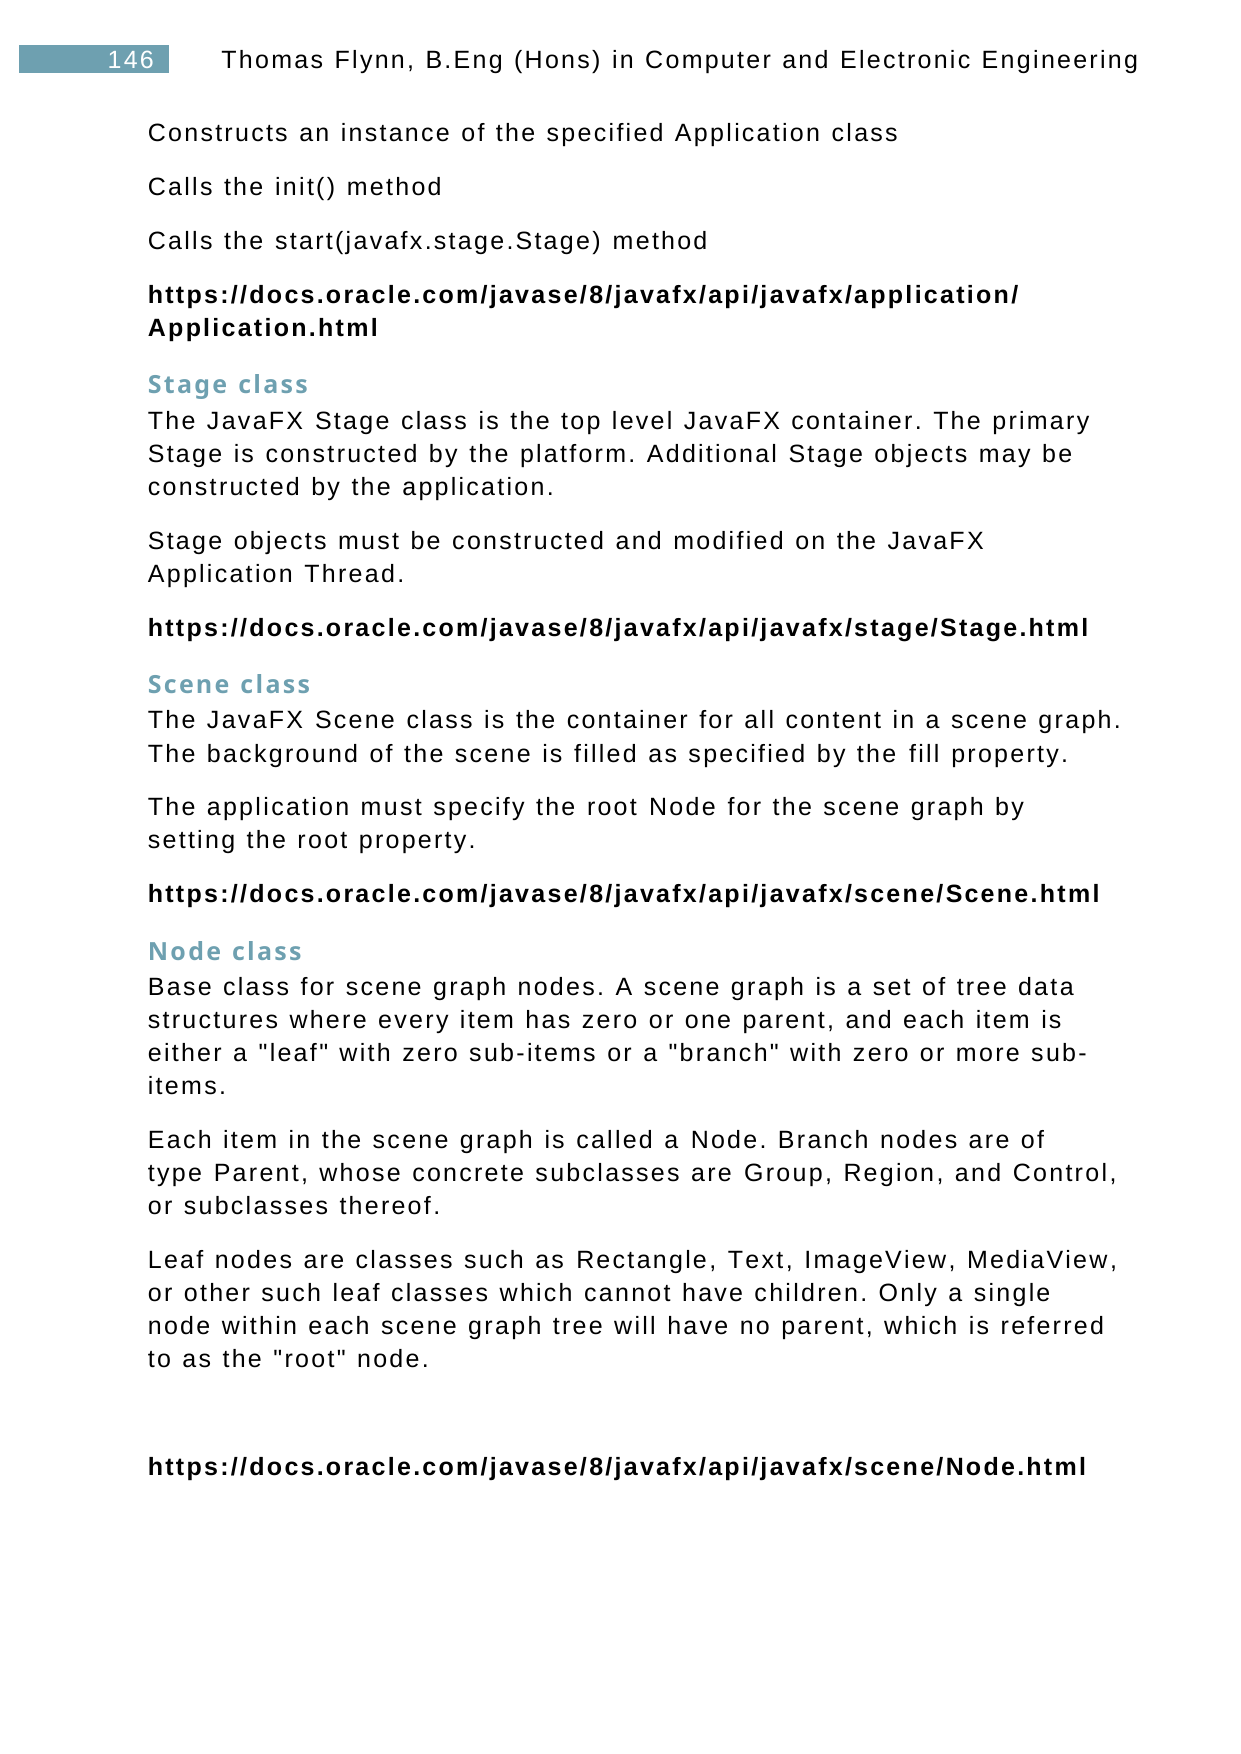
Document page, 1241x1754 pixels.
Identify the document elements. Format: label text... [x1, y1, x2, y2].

text https://docs.oracle.com/javase/8/javafx/api/javafx/scene/Node.html [148, 1452, 1122, 1481]
text Stage objects must be constructed and modified on the JavaFX Application Thread. [148, 526, 1122, 587]
subtitle Scene class [148, 666, 1122, 700]
text https://docs.oracle.com/javase/8/javafx/api/javafx/scene/Scene.html [148, 879, 1122, 908]
text The application must specify the root Node for the scene graph by setting the root property. [148, 792, 1122, 854]
subtitle Stage class [148, 367, 1122, 401]
text Constructs an instance of the specified Application class [148, 118, 1122, 147]
text Calls the init() method [148, 172, 1122, 201]
text Each item in the scene graph is called a Node. Branch nodes are of type Parent, whose concrete subclasses are Group, Region, and Control, or subclasses thereof. [148, 1125, 1122, 1220]
text The JavaFX Stage class is the top level JavaFX container. The primary Stage is constructed by the platform. Additional Stage objects may be constructed by the application. [148, 406, 1122, 501]
text https://docs.oracle.com/javase/8/javafx/api/javafx/application/Application.html [148, 280, 1122, 341]
subtitle Node class [148, 933, 1122, 967]
text The JavaFX Scene class is the container for all content in a scene graph. The background of the scene is filled as specified by the fill property. [148, 706, 1122, 767]
text Base class for scene graph nodes. A scene graph is a set of tree data structures where every item has zero or one parent, and each item is either a "leaf" with zero sub-items or a "branch" with zero or more sub-items. [148, 972, 1122, 1100]
text Calls the start(javafx.stage.Stage) method [148, 226, 1122, 254]
text https://docs.oracle.com/javase/8/javafx/api/javafx/stage/Stage.html [148, 612, 1122, 641]
text Leaf nodes are classes such as Rectangle, Text, ImageView, MediaView, or other such leaf classes which cannot have children. Only a single node within each scene graph tree will have no parent, which is referred to as the "root" node. [148, 1245, 1122, 1373]
